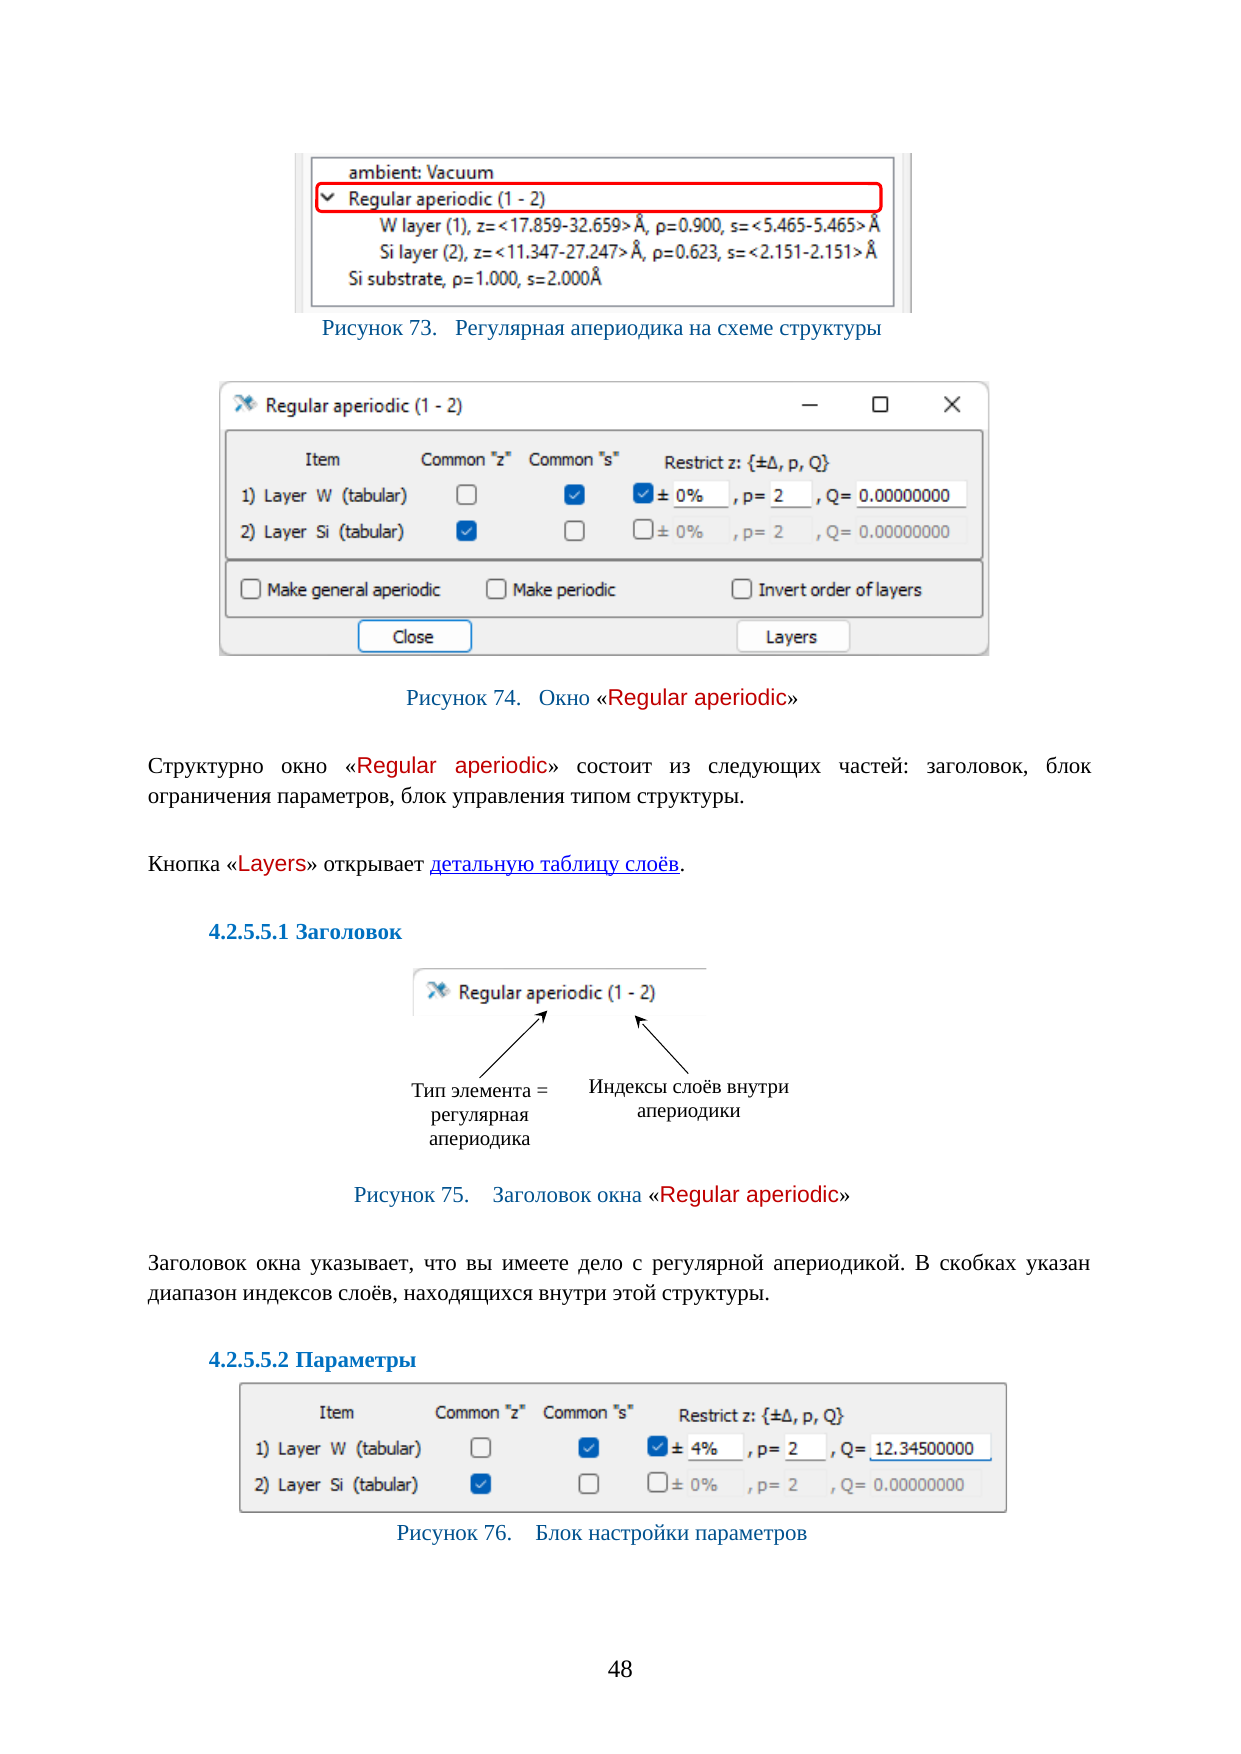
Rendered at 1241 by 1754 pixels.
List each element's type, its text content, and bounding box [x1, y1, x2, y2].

picture [219, 381, 990, 656]
text Кнопка «Layers» открывает детальную таблицу слоёв. [148, 850, 1093, 876]
subtitle Заголовок [209, 918, 1093, 944]
list Заголовок окна «Regular aperiodic» [178, 969, 1093, 1207]
text Заголовок окна указывает, что вы имеете дело с регулярной апериодикой. В скобках указан диапазон индексов слоёв, находящихся внутри этой структуры. [148, 1248, 1093, 1305]
picture [294, 153, 912, 313]
subtitle Параметры [209, 1346, 1093, 1373]
picture [239, 1382, 1008, 1513]
picture [412, 968, 707, 1016]
text Структурно окно «Regular aperiodic» состоит из следующих частей: заголовок, блок ограничения параметров, блок управления типом структуры. [148, 752, 1093, 808]
